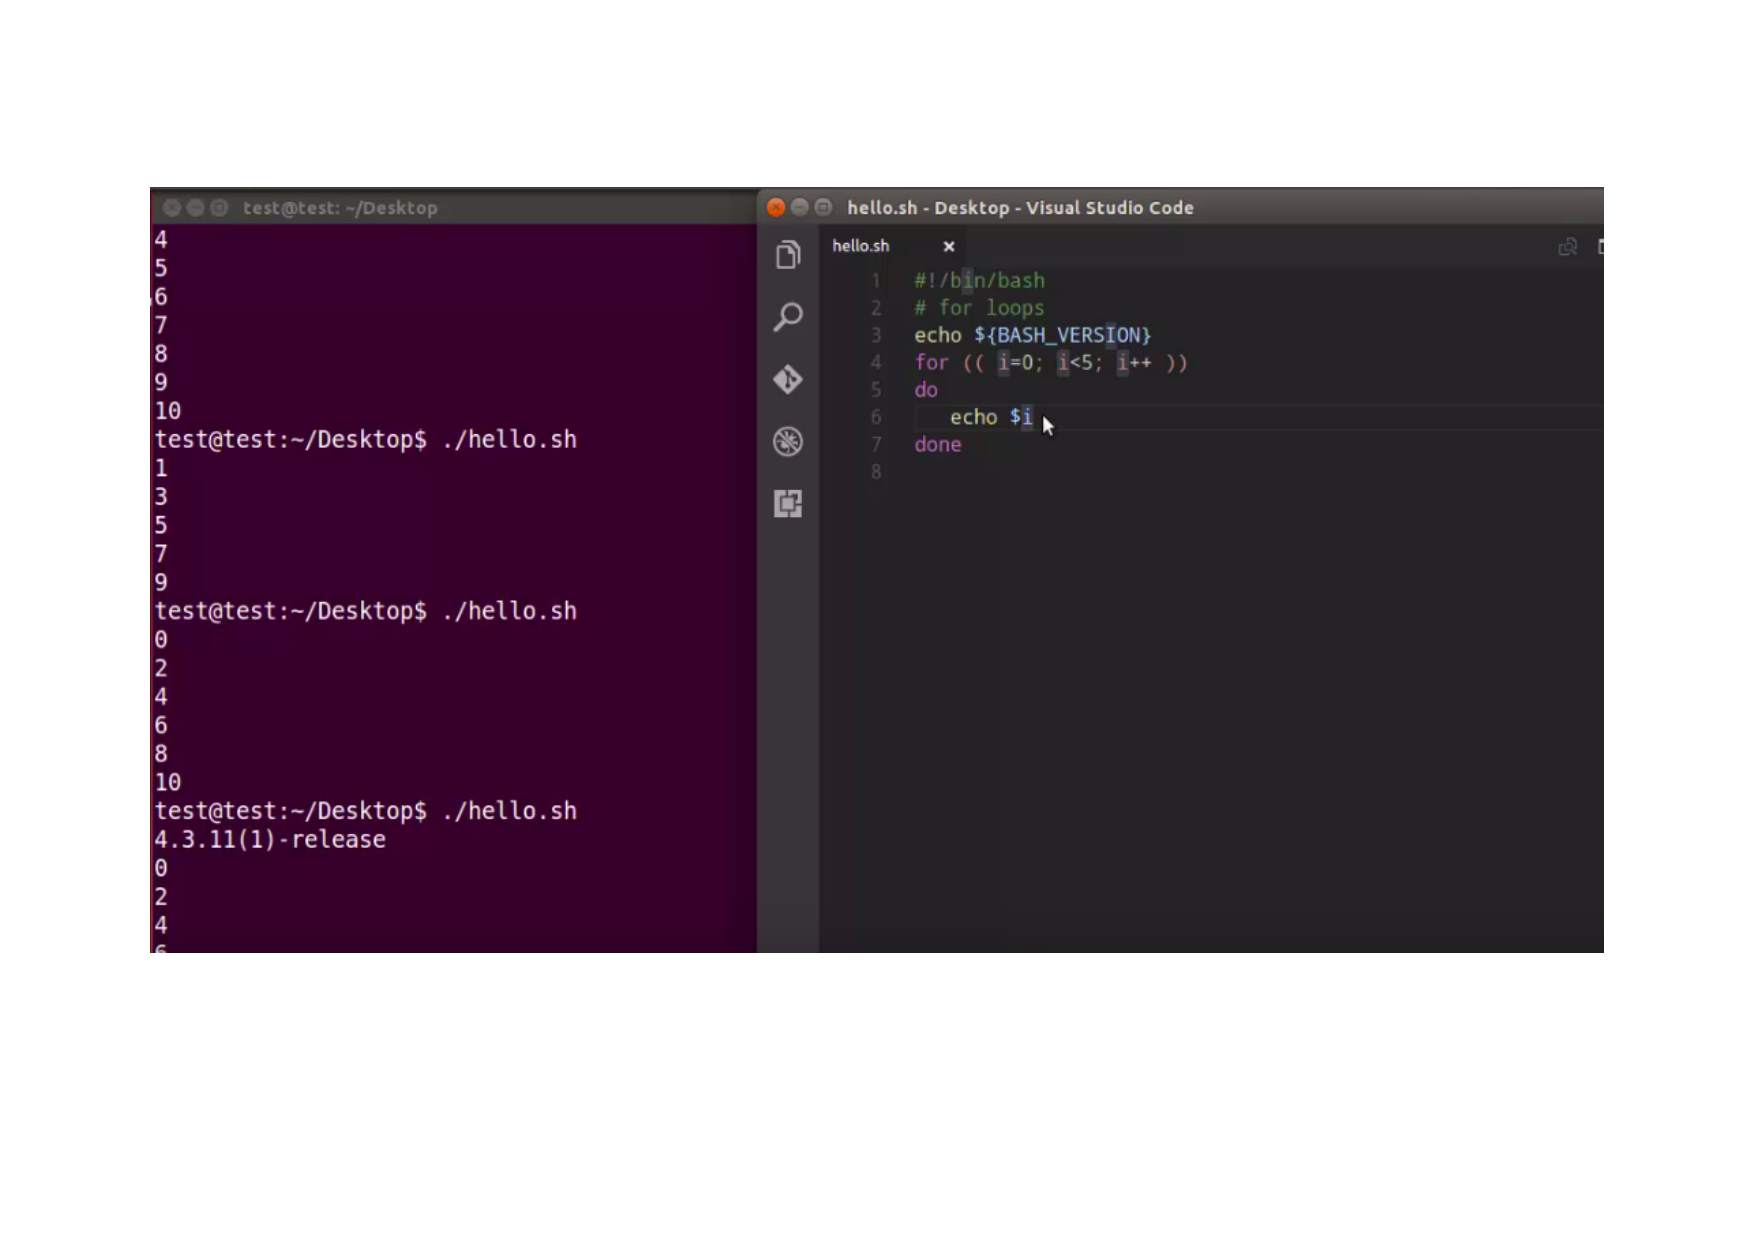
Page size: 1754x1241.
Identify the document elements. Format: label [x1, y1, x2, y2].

picture [150, 187, 1604, 953]
